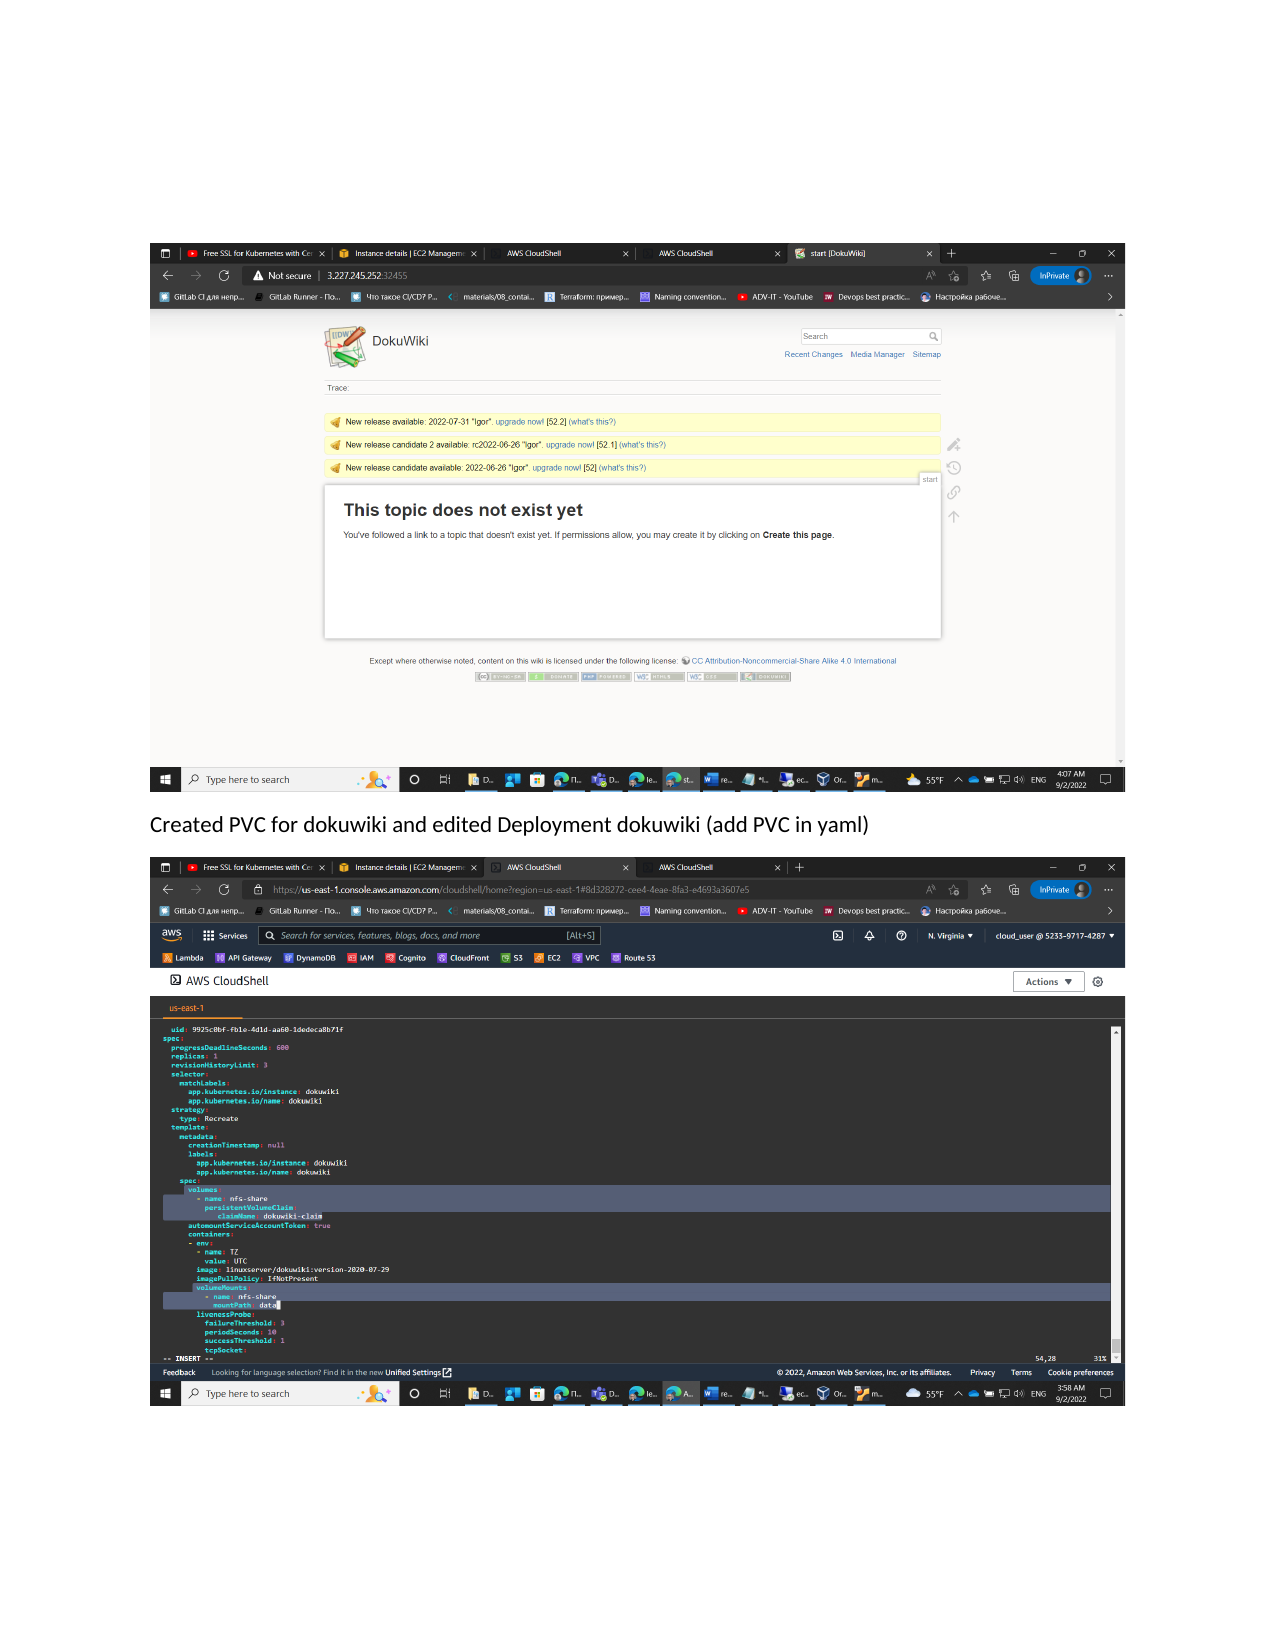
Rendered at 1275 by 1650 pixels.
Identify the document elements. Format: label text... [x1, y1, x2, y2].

picture [150, 857, 1125, 1406]
text Created PVC for dokuwiki and edited Deployment dokuwiki (add PVC in yaml) [150, 810, 1125, 838]
picture [150, 243, 1125, 792]
